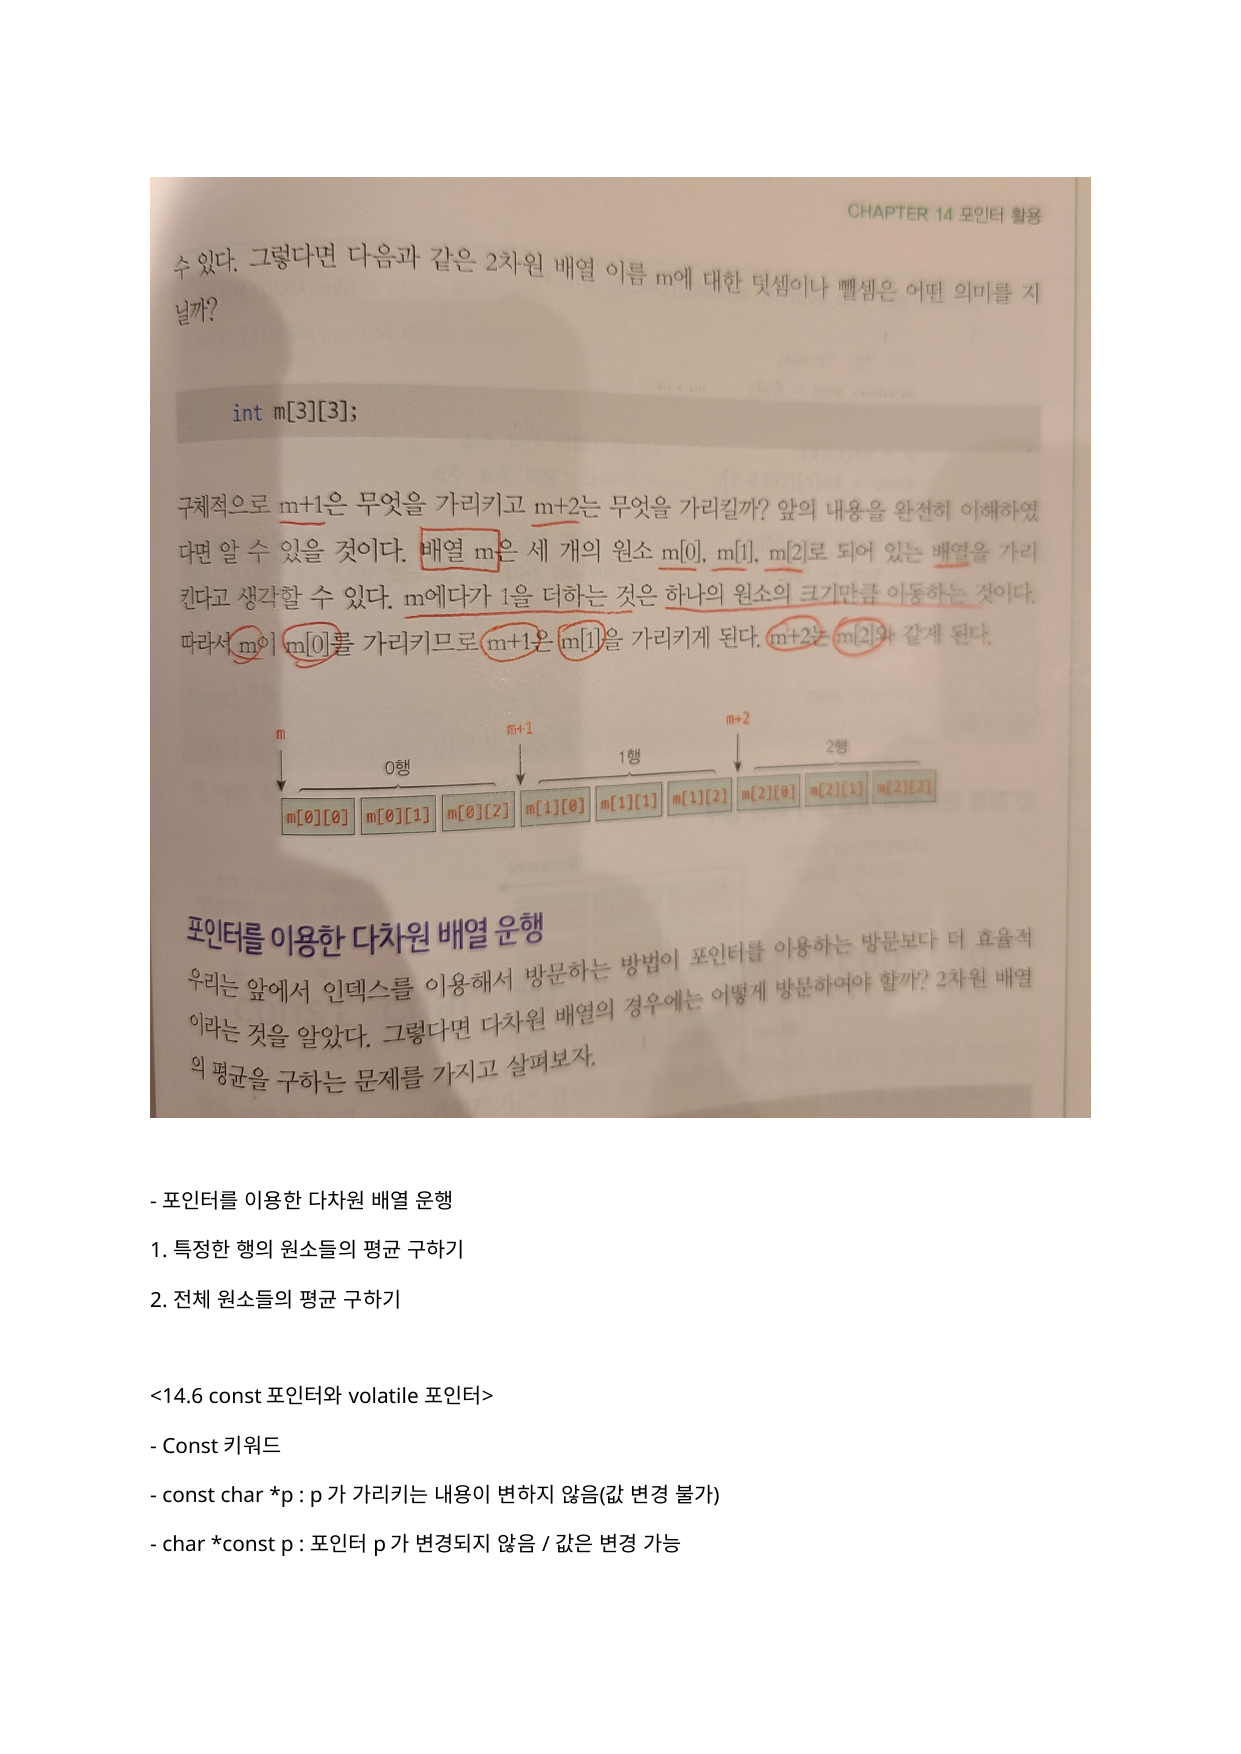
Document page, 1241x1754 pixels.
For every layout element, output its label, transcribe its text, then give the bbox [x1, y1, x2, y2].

text - 포인터를 이용한 다차원 배열 운행 [150, 1184, 1090, 1214]
text 1. 특정한 행의 원소들의 평균 구하기 [150, 1233, 1090, 1264]
text - Const 키워드 [150, 1429, 1090, 1459]
text 2. 전체 원소들의 평균 구하기 [150, 1283, 1090, 1313]
picture [150, 177, 1091, 1118]
text - const char *p : p가 가리키는 내용이 변하지 않음(값 변경 불가) [150, 1478, 1090, 1508]
text - char *const p : 포인터 p가 변경되지 않음 / 값은 변경 가능 [150, 1528, 1090, 1558]
text <14.6 const포인터와 volatile 포인터> [150, 1379, 1090, 1410]
